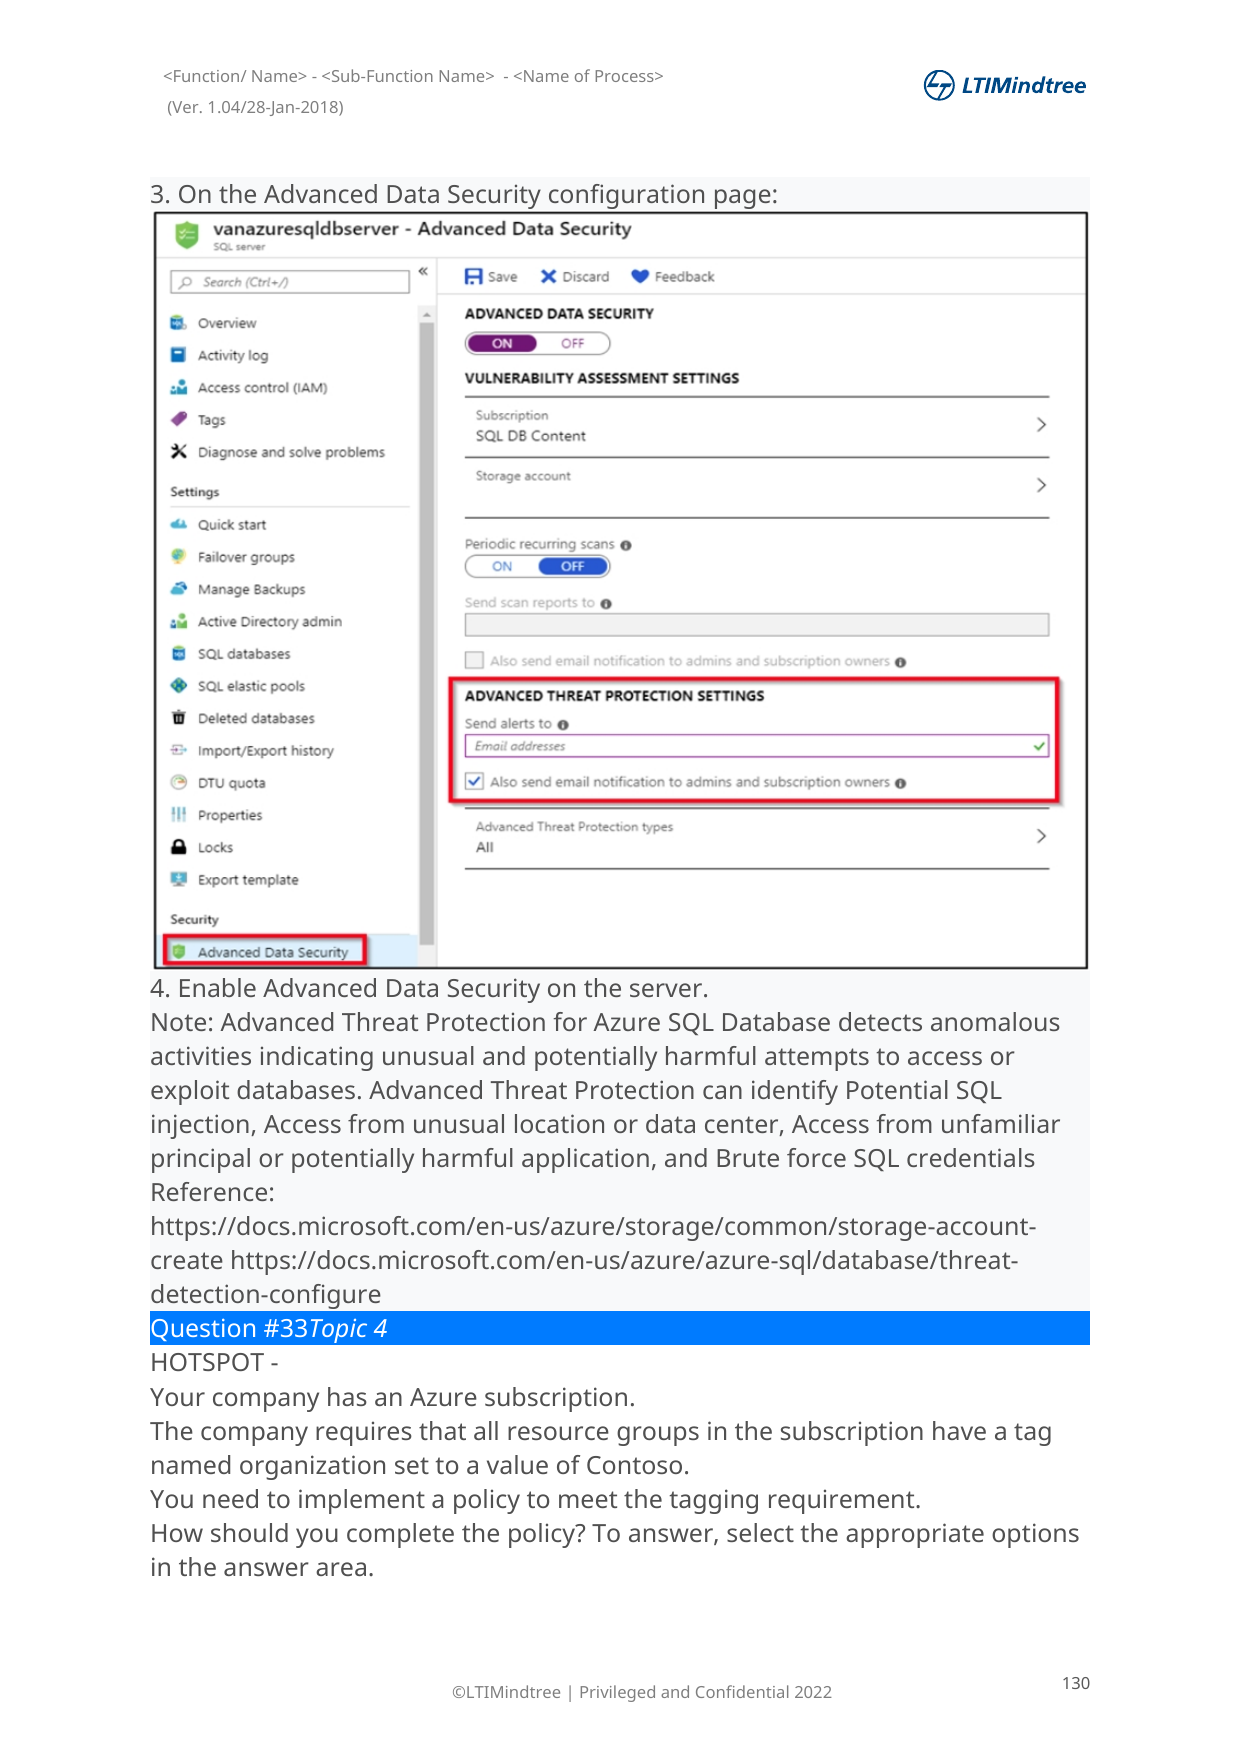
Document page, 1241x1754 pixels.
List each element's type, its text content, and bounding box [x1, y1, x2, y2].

text Question #33Topic 4 [150, 1311, 1090, 1345]
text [150, 1345, 1090, 1583]
picture [150, 210, 1090, 971]
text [150, 177, 1090, 210]
